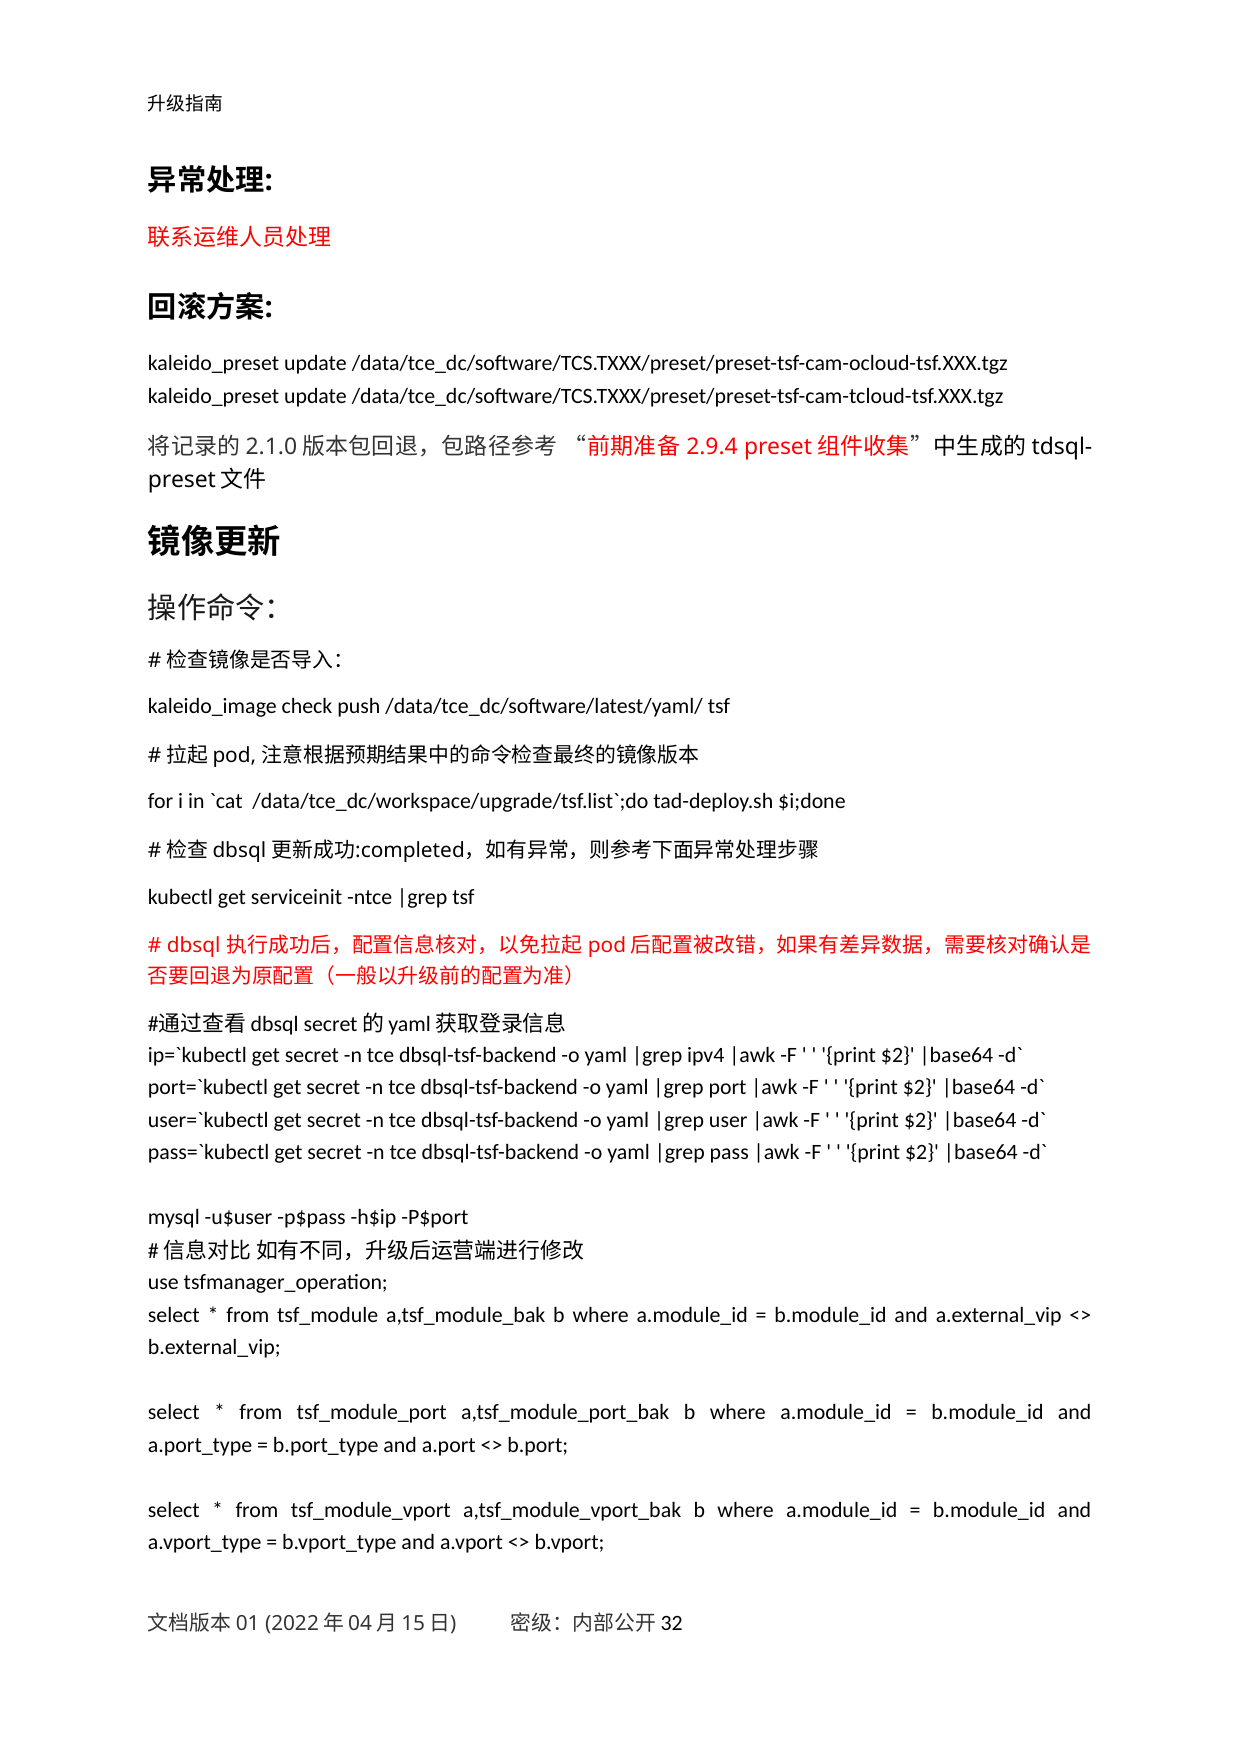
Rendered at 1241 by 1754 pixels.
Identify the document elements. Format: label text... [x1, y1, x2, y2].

text # 拉起pod, 注意根据预期结果中的命令检查最终的镜像版本 [148, 738, 1093, 768]
text kaleido_preset update /data/tce_dc/software/TCS.TXXX/preset/preset-tsf-cam-tcloud-tsf.XXX.tgz [148, 379, 1093, 411]
text for i in `cat /data/tce_dc/workspace/upgrade/tsf.list`;do tad-deploy.sh $i;done [148, 785, 1093, 817]
text user=`kubectl get secret -n tce dbsql-tsf-backend -o yaml |grep user |awk -F ' ' '{print $2}' |base64 -d` [148, 1103, 1093, 1136]
subtitle 回滚方案: [148, 283, 1093, 326]
text 联系运维人员处理 [148, 219, 1093, 252]
text 将记录的2.1.0版本包回退，包路径参考 “前期准备 2.9.4 preset组件收集”中生成的tdsql-preset文件 [148, 428, 1093, 494]
text # 信息对比 如有不同，升级后运营端进行修改 [148, 1233, 1093, 1266]
text # 检查dbsql 更新成功:completed，如有异常，则参考下面异常处理步骤 [148, 833, 1093, 864]
text select * from tsf_module a,tsf_module_bak b where a.module_id = b.module_id and a.external_vip <> b.external_vip; [148, 1298, 1093, 1363]
subtitle 异常处理: [148, 156, 1093, 198]
text # 检查镜像是否导入： [148, 643, 1093, 673]
text mysql -u$user -p$pass -h$ip -P$port [148, 1201, 1093, 1233]
text #通过查看dbsql secret的yaml获取登录信息 [148, 1006, 1093, 1038]
text 操作命令： [148, 584, 1093, 627]
text kaleido_preset update /data/tce_dc/software/TCS.TXXX/preset/preset-tsf-cam-ocloud-tsf.XXX.tgz [148, 346, 1093, 379]
text kaleido_image check push /data/tce_dc/software/latest/yaml/ tsf [148, 689, 1093, 722]
text pass=`kubectl get secret -n tce dbsql-tsf-backend -o yaml |grep pass |awk -F ' ' '{print $2}' |base64 -d` [148, 1136, 1093, 1168]
text port=`kubectl get secret -n tce dbsql-tsf-backend -o yaml |grep port |awk -F ' ' '{print $2}' |base64 -d` [148, 1071, 1093, 1103]
text use tsfmanager_operation; [148, 1266, 1093, 1298]
text select * from tsf_module_port a,tsf_module_port_bak b where a.module_id = b.module_id and a.port_type = b.port_type and a.port <> b.port; [148, 1396, 1093, 1461]
subtitle 镜像更新 [148, 515, 1093, 563]
text ip=`kubectl get secret -n tce dbsql-tsf-backend -o yaml |grep ipv4 |awk -F ' ' '{print $2}' |base64 -d` [148, 1038, 1093, 1071]
text kubectl get serviceinit -ntce |grep tsf [148, 880, 1093, 912]
text select * from tsf_module_vport a,tsf_module_vport_bak b where a.module_id = b.module_id and a.vport_type = b.vport_type and a.vport <> b.vport; [148, 1493, 1093, 1558]
text # dbsql 执行成功后，配置信息核对，以免拉起pod后配置被改错，如果有差异数据，需要核对确认是否要回退为原配置（一般以升级前的配置为准） [148, 929, 1093, 989]
